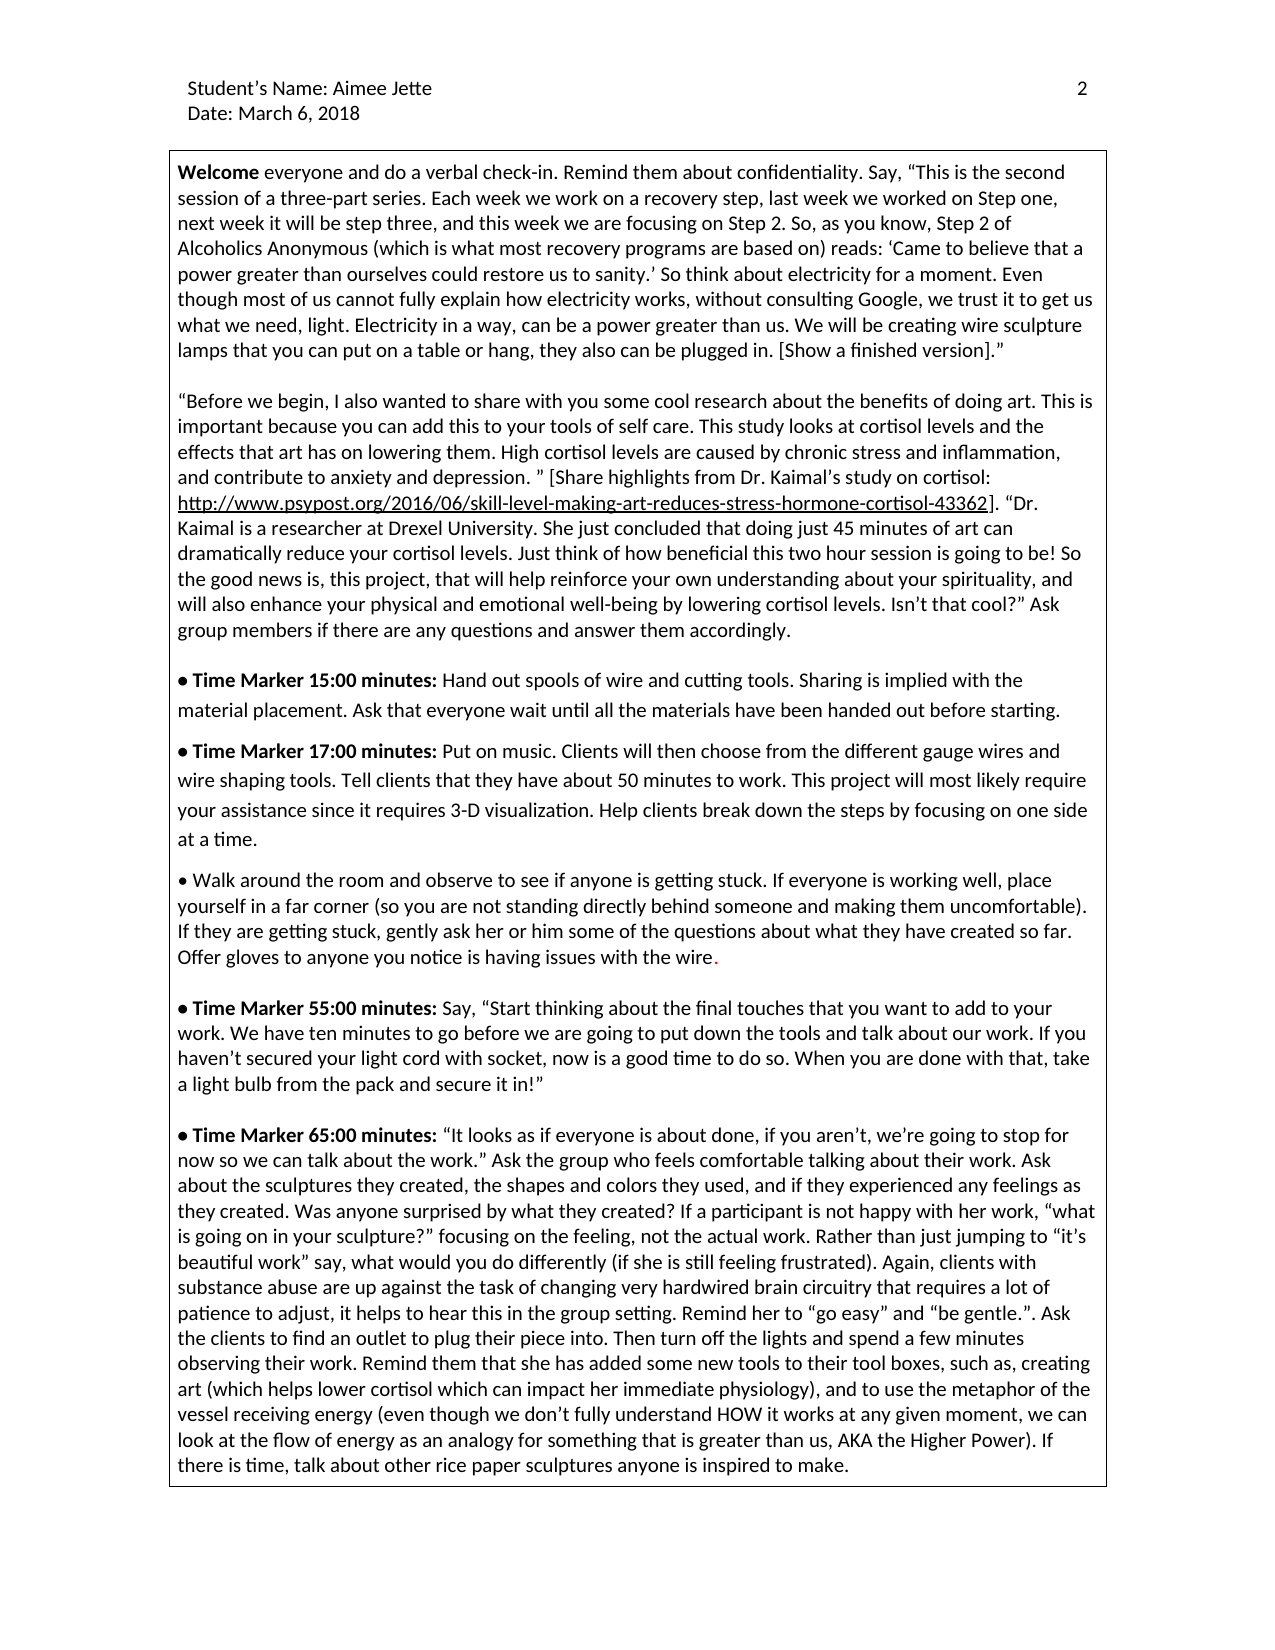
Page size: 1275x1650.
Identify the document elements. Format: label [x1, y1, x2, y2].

table_cell [170, 151, 1106, 1486]
